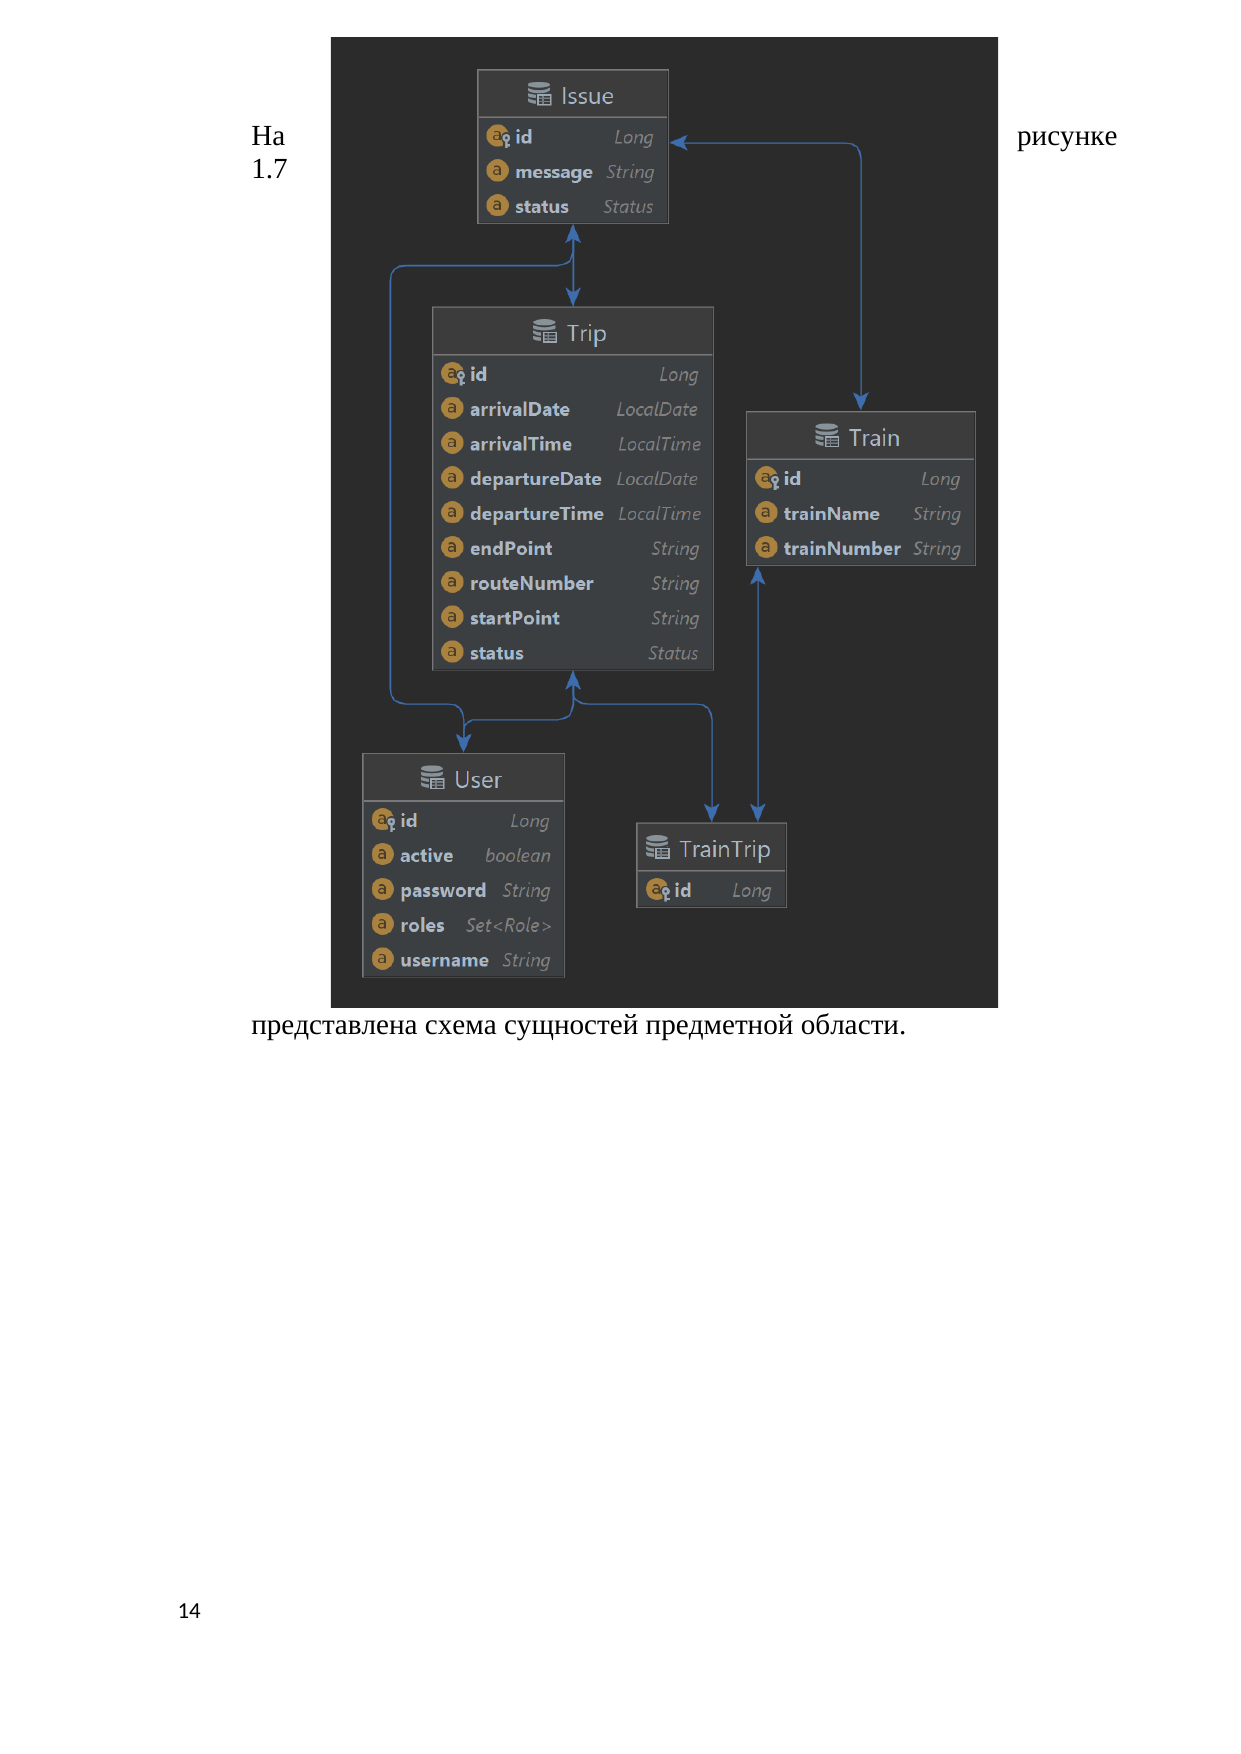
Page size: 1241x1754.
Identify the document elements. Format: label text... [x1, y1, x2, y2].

picture [330, 37, 999, 1008]
